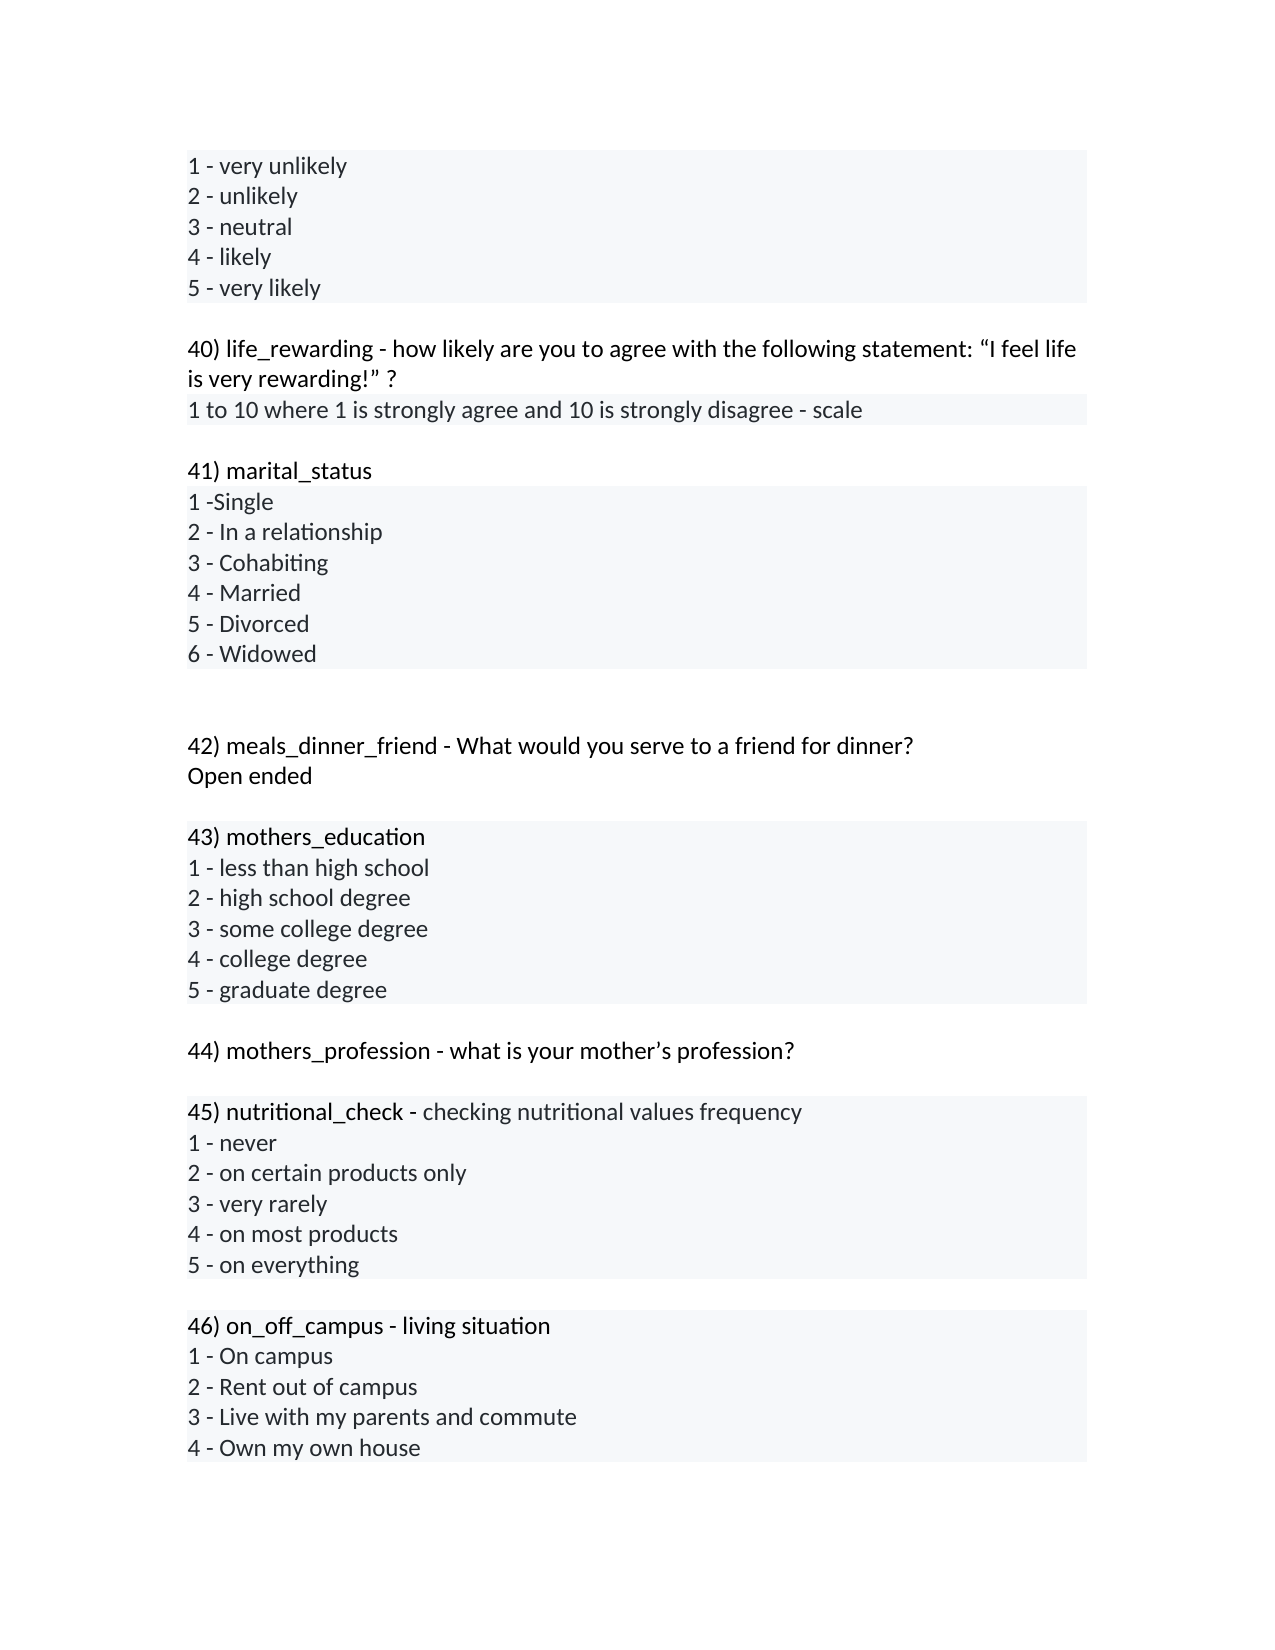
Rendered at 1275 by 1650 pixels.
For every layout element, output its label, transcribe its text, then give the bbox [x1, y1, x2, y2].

text 46) on_off_campus - living situation [187, 1310, 1087, 1340]
text 3 - Cohabiting [187, 547, 1087, 577]
text Open ended [187, 760, 1087, 791]
text 4 - college degree [187, 943, 1087, 974]
text 2 - on certain products only [187, 1157, 1087, 1188]
text 1 to 10 where 1 is strongly agree and 10 is strongly disagree - scale [187, 394, 1087, 425]
text 4 - Own my own house [187, 1432, 1087, 1462]
text 4 - Married [187, 577, 1087, 608]
text 5 - graduate degree [187, 974, 1087, 1004]
text 1 - never [187, 1127, 1087, 1157]
text 3 - Live with my parents and commute [187, 1401, 1087, 1432]
text 4 - on most products [187, 1218, 1087, 1249]
text 44) mothers_profession - what is your mother’s profession? [187, 1035, 1087, 1066]
text 43) mothers_education [187, 821, 1087, 852]
text 2 - high school degree [187, 882, 1087, 913]
text 1 - On campus [187, 1340, 1087, 1371]
text 5 - Divorced [187, 608, 1087, 638]
text 42) meals_dinner_friend - What would you serve to a friend for dinner? [187, 730, 1087, 760]
text 2 - In a relationship [187, 516, 1087, 547]
text 1 - very unlikely [187, 150, 1087, 181]
text 3 - some college degree [187, 913, 1087, 943]
text 1 -Single [187, 486, 1087, 516]
text 3 - very rarely [187, 1188, 1087, 1218]
text 5 - on everything [187, 1249, 1087, 1279]
text 3 - neutral [187, 211, 1087, 242]
text 2 - Rent out of campus [187, 1371, 1087, 1401]
text 40) life_rewarding - how likely are you to agree with the following statement: “I feel life is very rewarding!” ? [187, 333, 1087, 394]
text 5 - very likely [187, 272, 1087, 303]
text 6 - Widowed [187, 638, 1087, 669]
text 45) nutritional_check - checking nutritional values frequency [187, 1096, 1087, 1127]
text 2 - unlikely [187, 181, 1087, 211]
text 1 - less than high school [187, 852, 1087, 882]
text 4 - likely [187, 242, 1087, 272]
text 41) marital_status [187, 455, 1087, 486]
